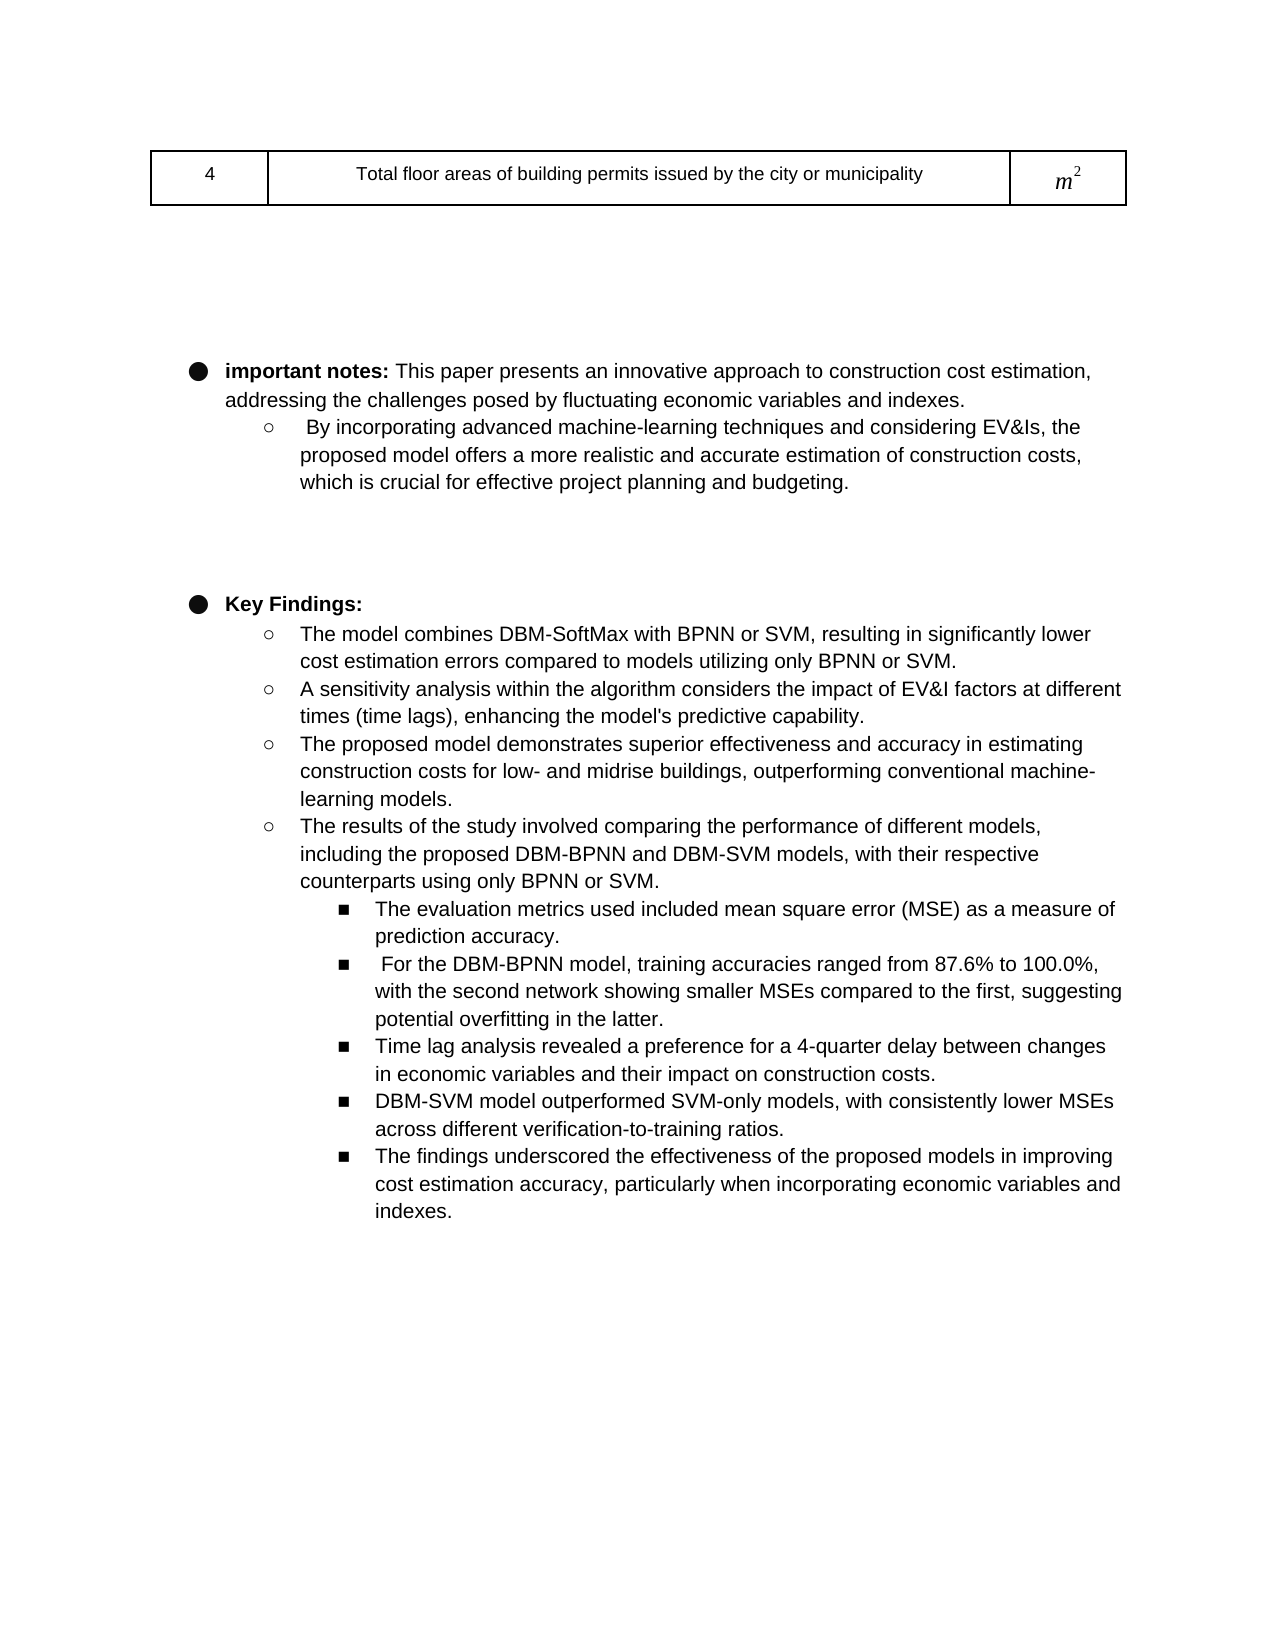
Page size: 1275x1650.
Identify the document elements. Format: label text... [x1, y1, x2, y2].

list The findings underscored the effectiveness of the proposed models in improving cost estimation accuracy, particularly when incorporating economic variables and indexes. [337, 1144, 1125, 1223]
list A sensitivity analysis within the algorithm considers the impact of EV&I factors at different times (time lags), enhancing the model's predictive capability. [262, 676, 1125, 728]
table_cell Total floor areas of building permits issued by the city or municipality [269, 152, 1009, 204]
list Time lag analysis revealed a preference for a 4-quarter delay between changes in economic variables and their impact on construction costs. [337, 1034, 1125, 1085]
list important notes: This paper presents an innovative approach to construction cost estimation, addressing the challenges posed by fluctuating economic variables and indexes. [187, 355, 1125, 412]
table_cell [1011, 152, 1125, 204]
list For the DBM-BPNN model, training accuracies ranged from 87.6% to 100.0%, with the second network showing smaller MSEs compared to the first, suggesting potential overfitting in the latter. [337, 951, 1125, 1030]
list Key Findings: [225, 588, 1125, 617]
list The model combines DBM-SoftMax with BPNN or SVM, resulting in significantly lower cost estimation errors compared to models utilizing only BPNN or SVM. [262, 621, 1125, 673]
list By incorporating advanced machine-learning techniques and considering EV&Is, the proposed model offers a more realistic and accurate estimation of construction costs, which is crucial for effective project planning and budgeting. [262, 415, 1125, 494]
list The results of the study involved comparing the performance of different models, including the proposed DBM-BPNN and DBM-SVM models, with their respective counterparts using only BPNN or SVM. [262, 814, 1125, 893]
list The evaluation metrics used included mean square error (MSE) as a measure of prediction accuracy. [337, 896, 1125, 948]
table_cell 4 [152, 152, 267, 204]
list The proposed model demonstrates superior effectiveness and accuracy in estimating construction costs for low- and midrise buildings, outperforming conventional machine-learning models. [262, 731, 1125, 810]
list DBM-SVM model outperformed SVM-only models, with consistently lower MSEs across different verification-to-training ratios. [337, 1089, 1125, 1140]
